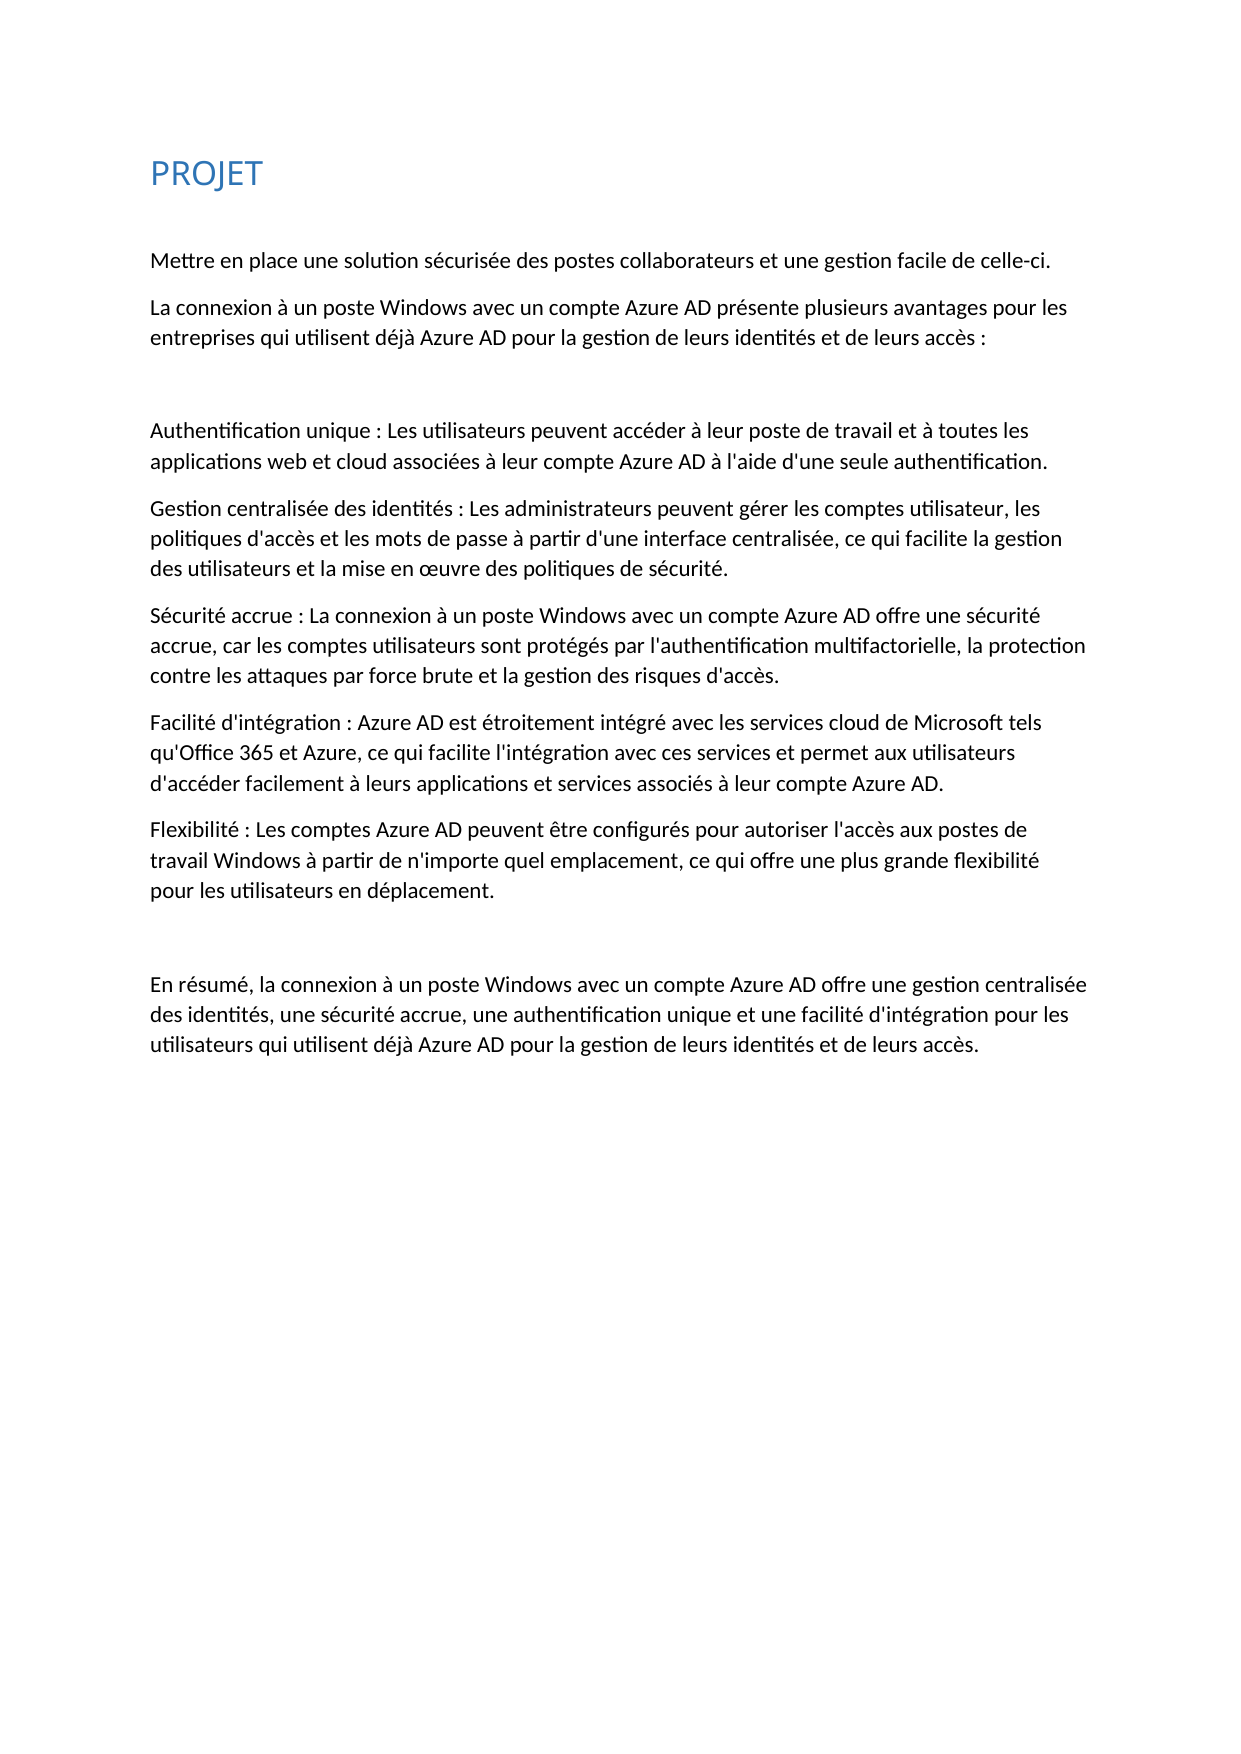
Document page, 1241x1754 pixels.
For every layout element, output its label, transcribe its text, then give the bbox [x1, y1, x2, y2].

text Gestion centralisée des identités : Les administrateurs peuvent gérer les comptes utilisateur, les politiques d'accès et les mots de passe à partir d'une interface centralisée, ce qui facilite la gestion des utilisateurs et la mise en œuvre des politiques de sécurité. [150, 494, 1090, 582]
text La connexion à un poste Windows avec un compte Azure AD présente plusieurs avantages pour les entreprises qui utilisent déjà Azure AD pour la gestion de leurs identités et de leurs accès : [150, 293, 1090, 351]
text Sécurité accrue : La connexion à un poste Windows avec un compte Azure AD offre une sécurité accrue, car les comptes utilisateurs sont protégés par l'authentification multifactorielle, la protection contre les attaques par force brute et la gestion des risques d'accès. [150, 601, 1090, 689]
text Authentification unique : Les utilisateurs peuvent accéder à leur poste de travail et à toutes les applications web et cloud associées à leur compte Azure AD à l'aide d'une seule authentification. [150, 417, 1090, 475]
subtitle PROJET [150, 150, 1090, 195]
text Facilité d'intégration : Azure AD est étroitement intégré avec les services cloud de Microsoft tels qu'Office 365 et Azure, ce qui facilite l'intégration avec ces services et permet aux utilisateurs d'accéder facilement à leurs applications et services associés à leur compte Azure AD. [150, 708, 1090, 797]
text Flexibilité : Les comptes Azure AD peuvent être configurés pour autoriser l'accès aux postes de travail Windows à partir de n'importe quel emplacement, ce qui offre une plus grande flexibilité pour les utilisateurs en déplacement. [150, 816, 1090, 904]
text En résumé, la connexion à un poste Windows avec un compte Azure AD offre une gestion centralisée des identités, une sécurité accrue, une authentification unique et une facilité d'intégration pour les utilisateurs qui utilisent déjà Azure AD pour la gestion de leurs identités et de leurs accès. [150, 970, 1090, 1058]
text Mettre en place une solution sécurisée des postes collaborateurs et une gestion facile de celle-ci. [150, 246, 1090, 274]
